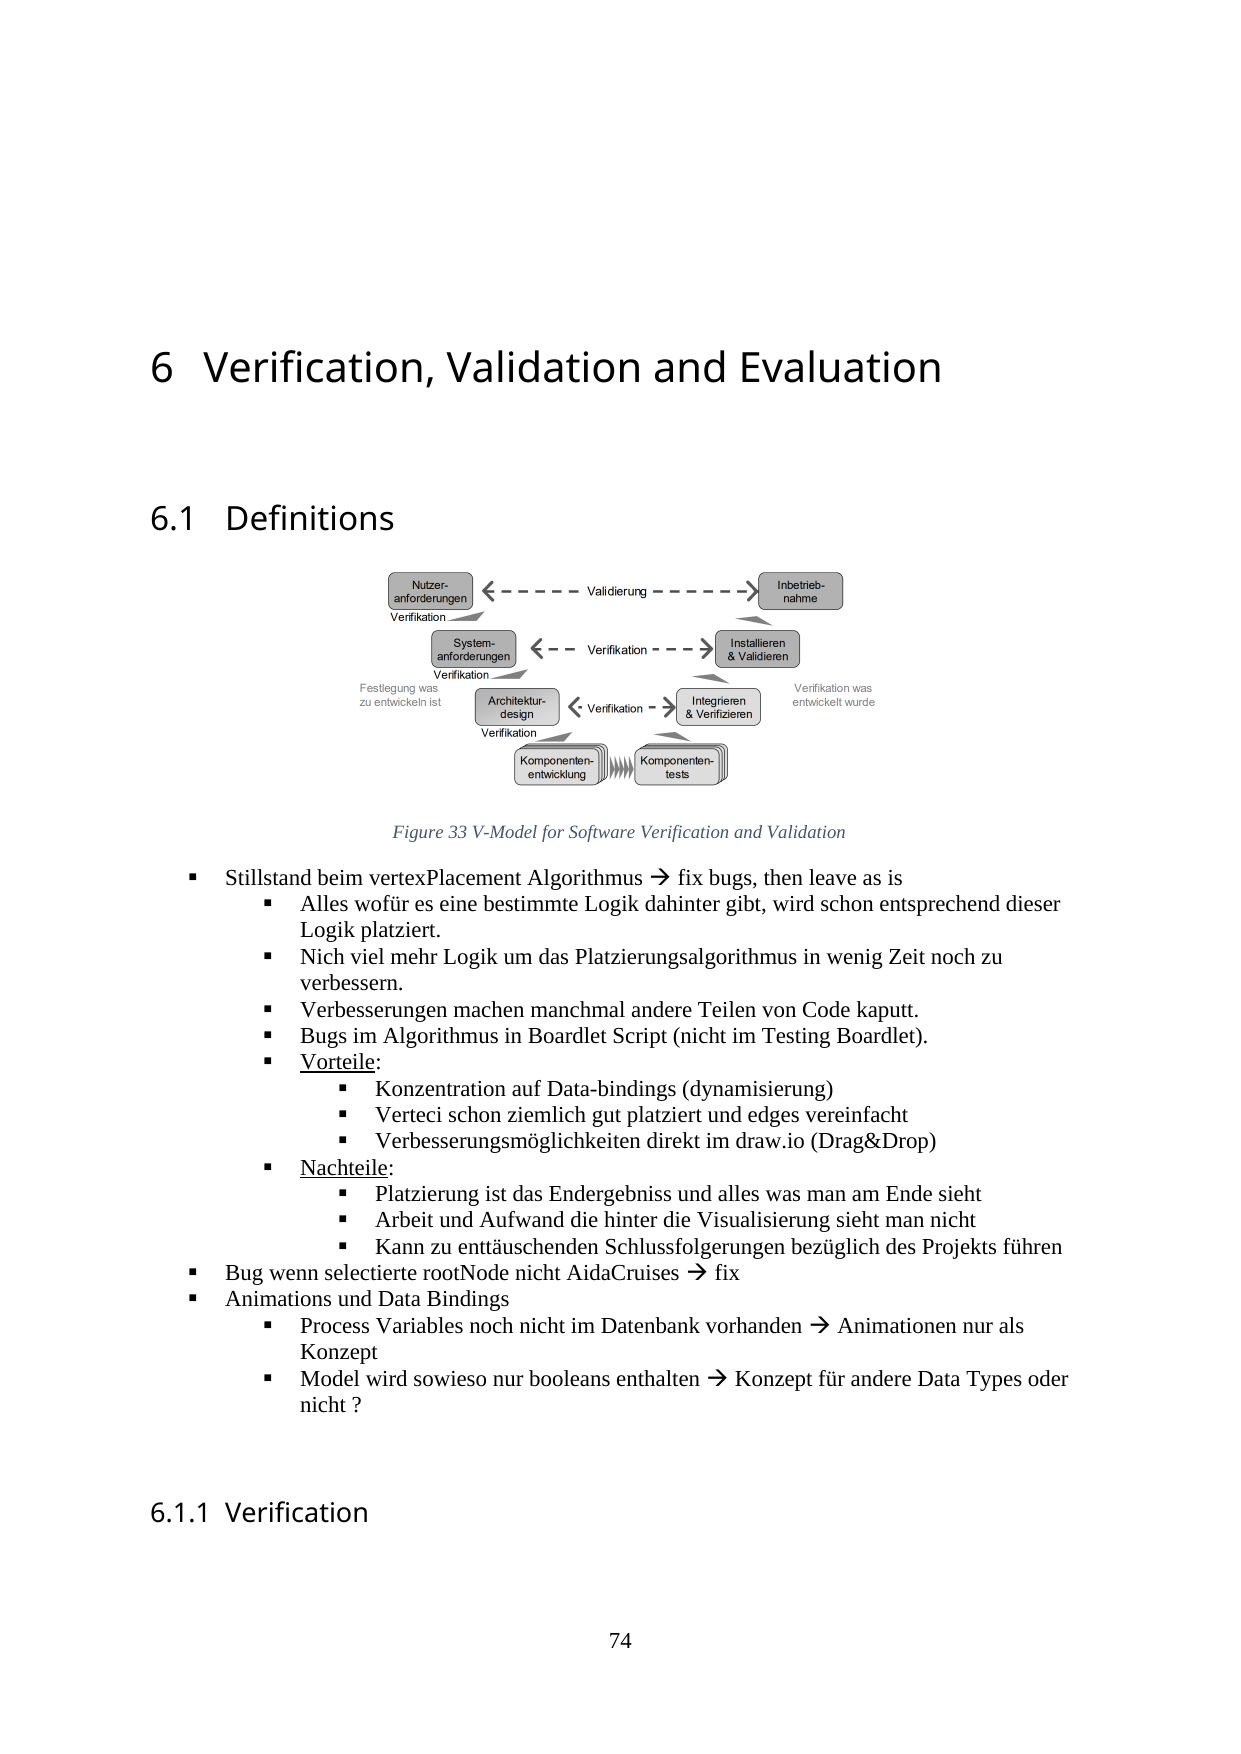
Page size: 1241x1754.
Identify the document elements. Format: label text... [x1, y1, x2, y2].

list Bug wenn selectierte rootNode nicht AidaCruises fix [187, 1259, 1090, 1286]
list Platzierung ist das Endergebniss und alles was man am Ende sieht [337, 1180, 1090, 1206]
list Stillstand beim vertexPlacement Algorithmus fix bugs, then leave as is [187, 864, 1090, 890]
list Nachteile: [262, 1154, 1090, 1180]
list Bugs im Algorithmus in Boardlet Script (nicht im Testing Boardlet). [262, 1022, 1090, 1048]
picture [355, 564, 885, 798]
list Verbesserungen machen manchmal andere Teilen von Code kaputt. [262, 996, 1090, 1022]
list Nich viel mehr Logik um das Platzierungsalgorithmus in wenig Zeit noch zu verbessern. [262, 943, 1090, 996]
list Model wird sowieso nur booleans enthalten Konzept für andere Data Types oder nicht ? [262, 1364, 1090, 1417]
list Verteci schon ziemlich gut platziert und edges vereinfacht [337, 1101, 1090, 1127]
list Vorteile: [262, 1048, 1090, 1075]
list Kann zu enttäuschenden Schlussfolgerungen bezüglich des Projekts führen [337, 1233, 1090, 1259]
list Process Variables noch nicht im Datenbank vorhanden Animationen nur als Konzept [262, 1312, 1090, 1364]
list Alles wofür es eine bestimmte Logik dahinter gibt, wird schon entsprechend dieser Logik platziert. [262, 890, 1090, 943]
list Arbeit und Aufwand die hinter die Visualisierung sieht man nicht [337, 1206, 1090, 1233]
text Figure 33 V-Model for Software Verification and Validation [150, 821, 1090, 843]
list Animations und Data Bindings [187, 1286, 1090, 1312]
list Konzentration auf Data-bindings (dynamisierung) [337, 1075, 1090, 1101]
list Verbesserungsmöglichkeiten direkt im draw.io (Drag&Drop) [337, 1127, 1090, 1154]
text Definitions [150, 494, 1090, 540]
text Verification, Validation and Evaluation [150, 337, 1090, 394]
text Verification [150, 1494, 1090, 1531]
